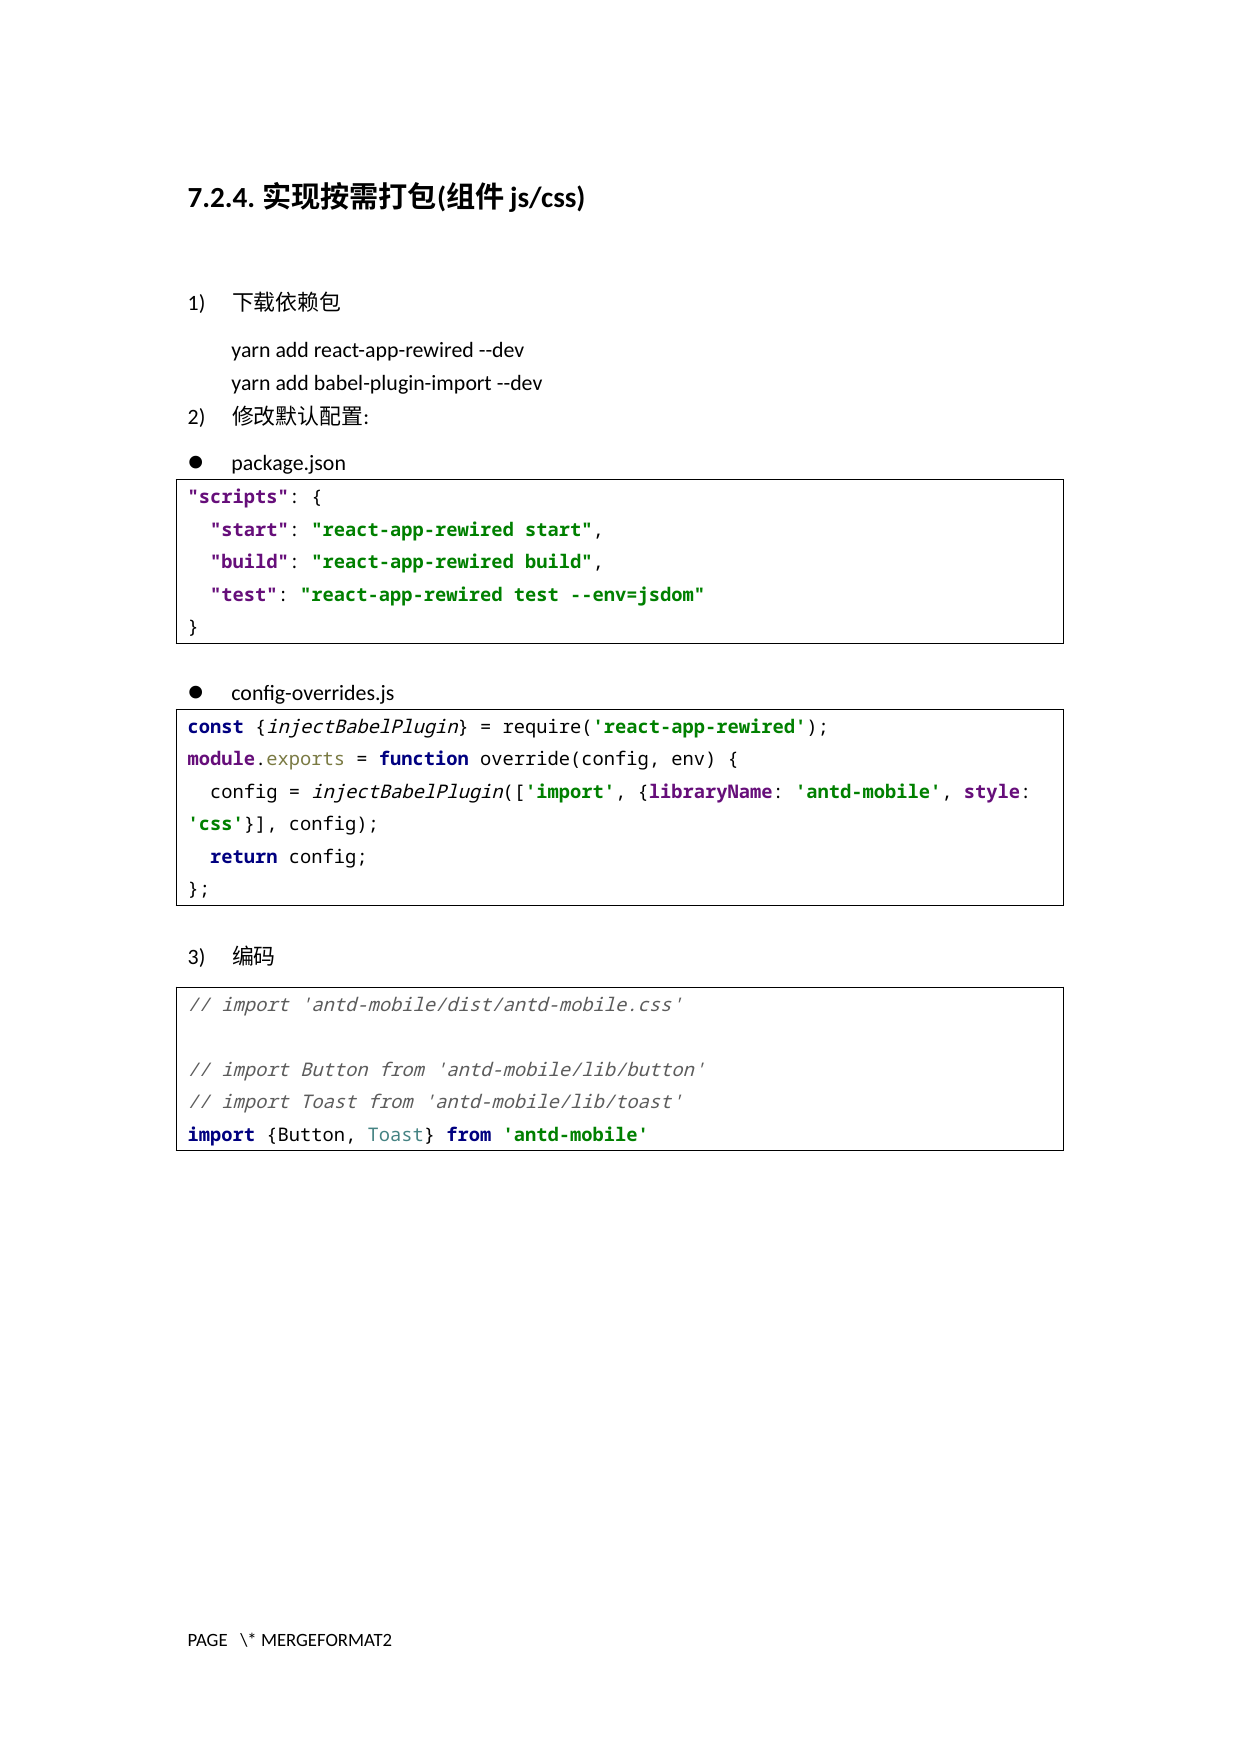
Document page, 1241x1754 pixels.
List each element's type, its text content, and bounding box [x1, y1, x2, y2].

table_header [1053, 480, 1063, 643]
list package.json [187, 447, 1053, 479]
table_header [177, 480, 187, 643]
list 修改默认配置: [187, 398, 1053, 431]
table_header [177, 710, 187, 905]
text yarn add babel-plugin-import --dev [187, 366, 1053, 398]
text yarn add react-app-rewired --dev [187, 333, 1053, 366]
list config-overrides.js [187, 676, 1053, 709]
table_header // import 'antd-mobile/dist/antd-mobile.css' // import Button from 'antd-mobile/lib/button' // import Toast from 'antd-mobile/lib/toast' import {Button, Toast} from 'antd-mobile' [177, 988, 1063, 1150]
subtitle 7.2.4. 实现按需打包(组件js/css) [187, 162, 1053, 227]
list 下载依赖包 [187, 285, 1053, 317]
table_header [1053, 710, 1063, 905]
list 编码 [187, 938, 1053, 971]
